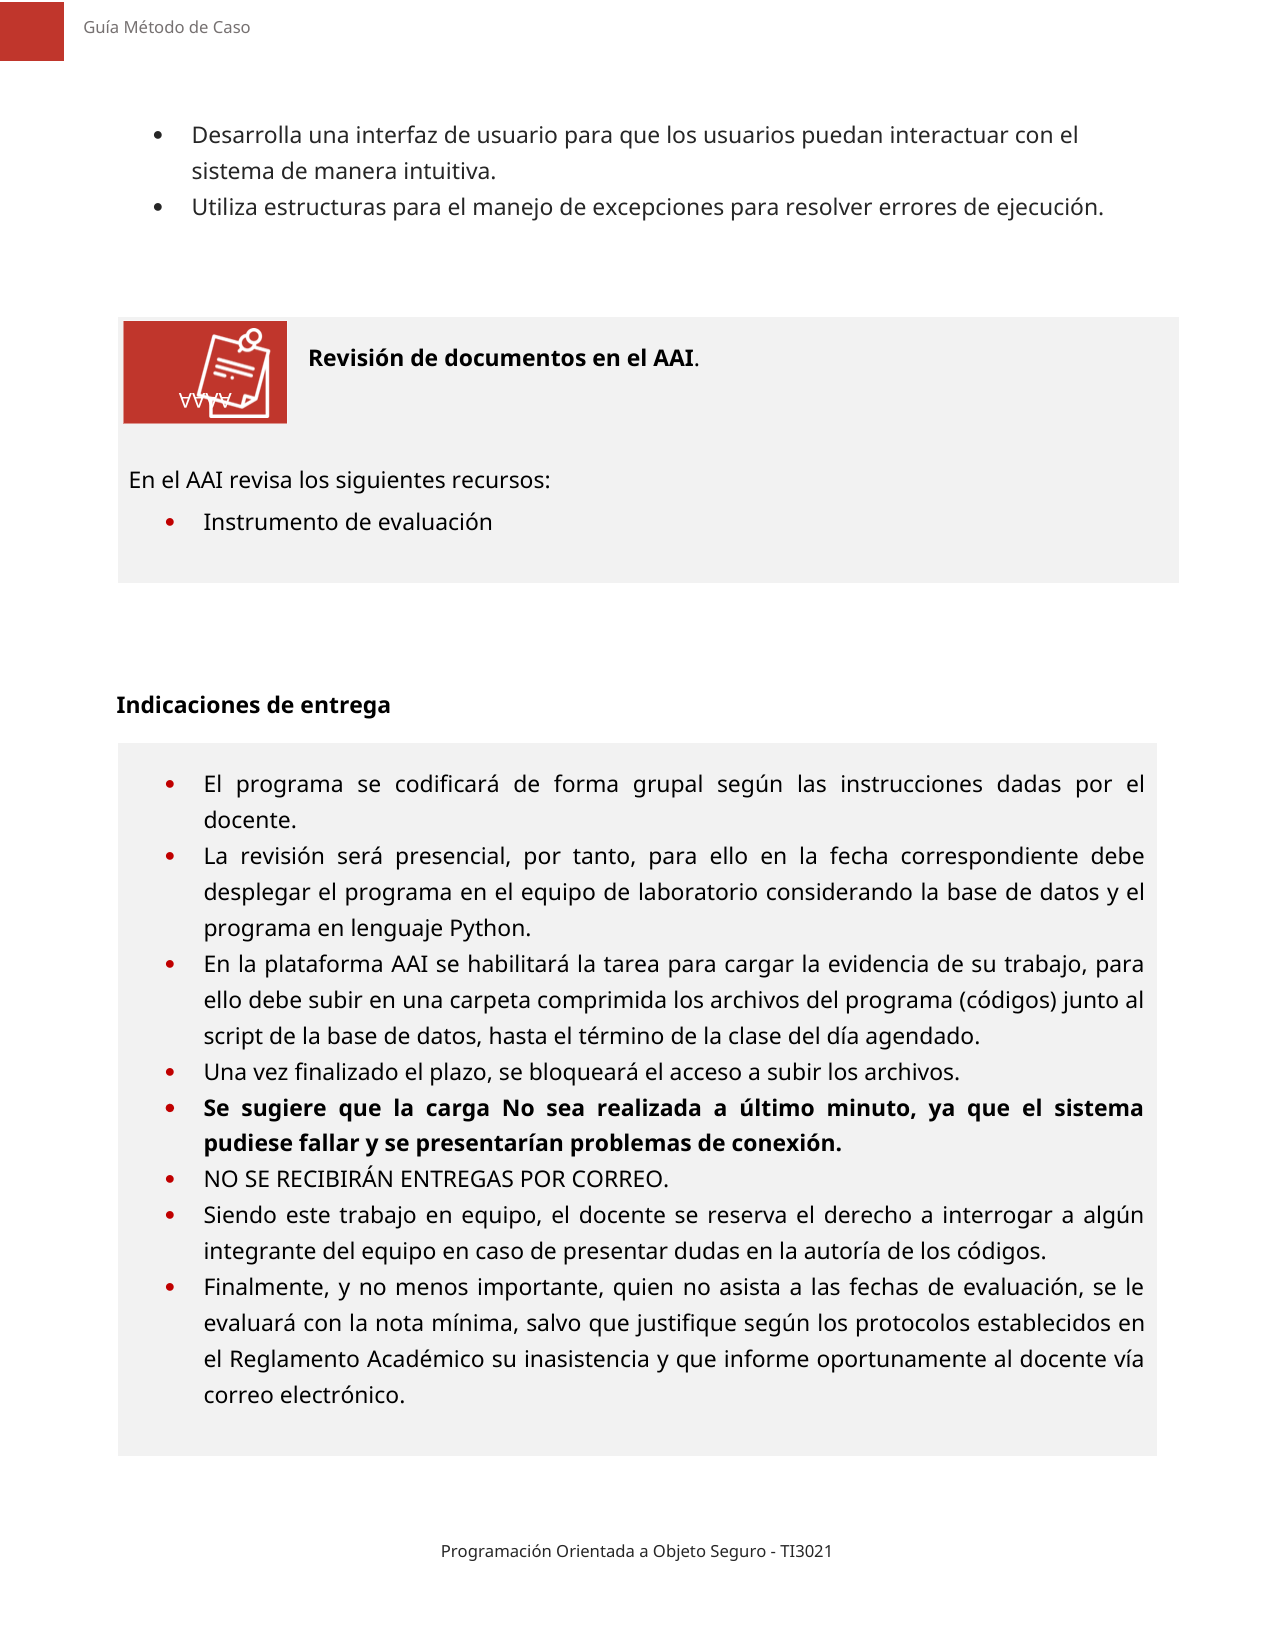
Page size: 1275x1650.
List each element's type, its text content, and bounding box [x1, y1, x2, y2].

table_header El programa se codificará de forma grupal según las instrucciones dadas por el docente. La revisión será presencial, por tanto, para ello en la fecha correspondiente debe desplegar el programa en el equipo de laboratorio considerando la base de datos y el programa en lenguaje Python. En la plataforma AAI se habilitará la tarea para cargar la evidencia de su trabajo, para ello debe subir en una carpeta comprimida los archivos del programa (códigos) junto al script de la base de datos, hasta el término de la clase del día agendado. Una vez finalizado el plazo, se bloqueará el acceso a subir los archivos. Se sugiere que la carga No sea realizada a último minuto, ya que el sistema pudiese fallar y se presentarían problemas de conexión. NO SE RECIBIRÁN ENTREGAS POR CORREO. Siendo este trabajo en equipo, el docente se reserva el derecho a interrogar a algún integrante del equipo en caso de presentar dudas en la autoría de los códigos. Finalmente, y no menos importante, quien no asista a las fechas de evaluación, se le evaluará con la nota mínima, salvo que justifique según los protocolos establecidos en el Reglamento Académico su inasistencia y que informe oportunamente al docente vía correo electrónico. [118, 743, 1157, 1456]
list Utiliza estructuras para el manejo de excepciones para resolver errores de ejecución. [154, 191, 1158, 222]
text Indicaciones de entrega [116, 689, 1158, 721]
table_header Revisión de documentos en el AAI. En el AAI revisa los siguientes recursos: Instrumento de evaluación [118, 317, 1179, 583]
list Desarrolla una interfaz de usuario para que los usuarios puedan interactuar con el sistema de manera intuitiva. [154, 119, 1158, 187]
